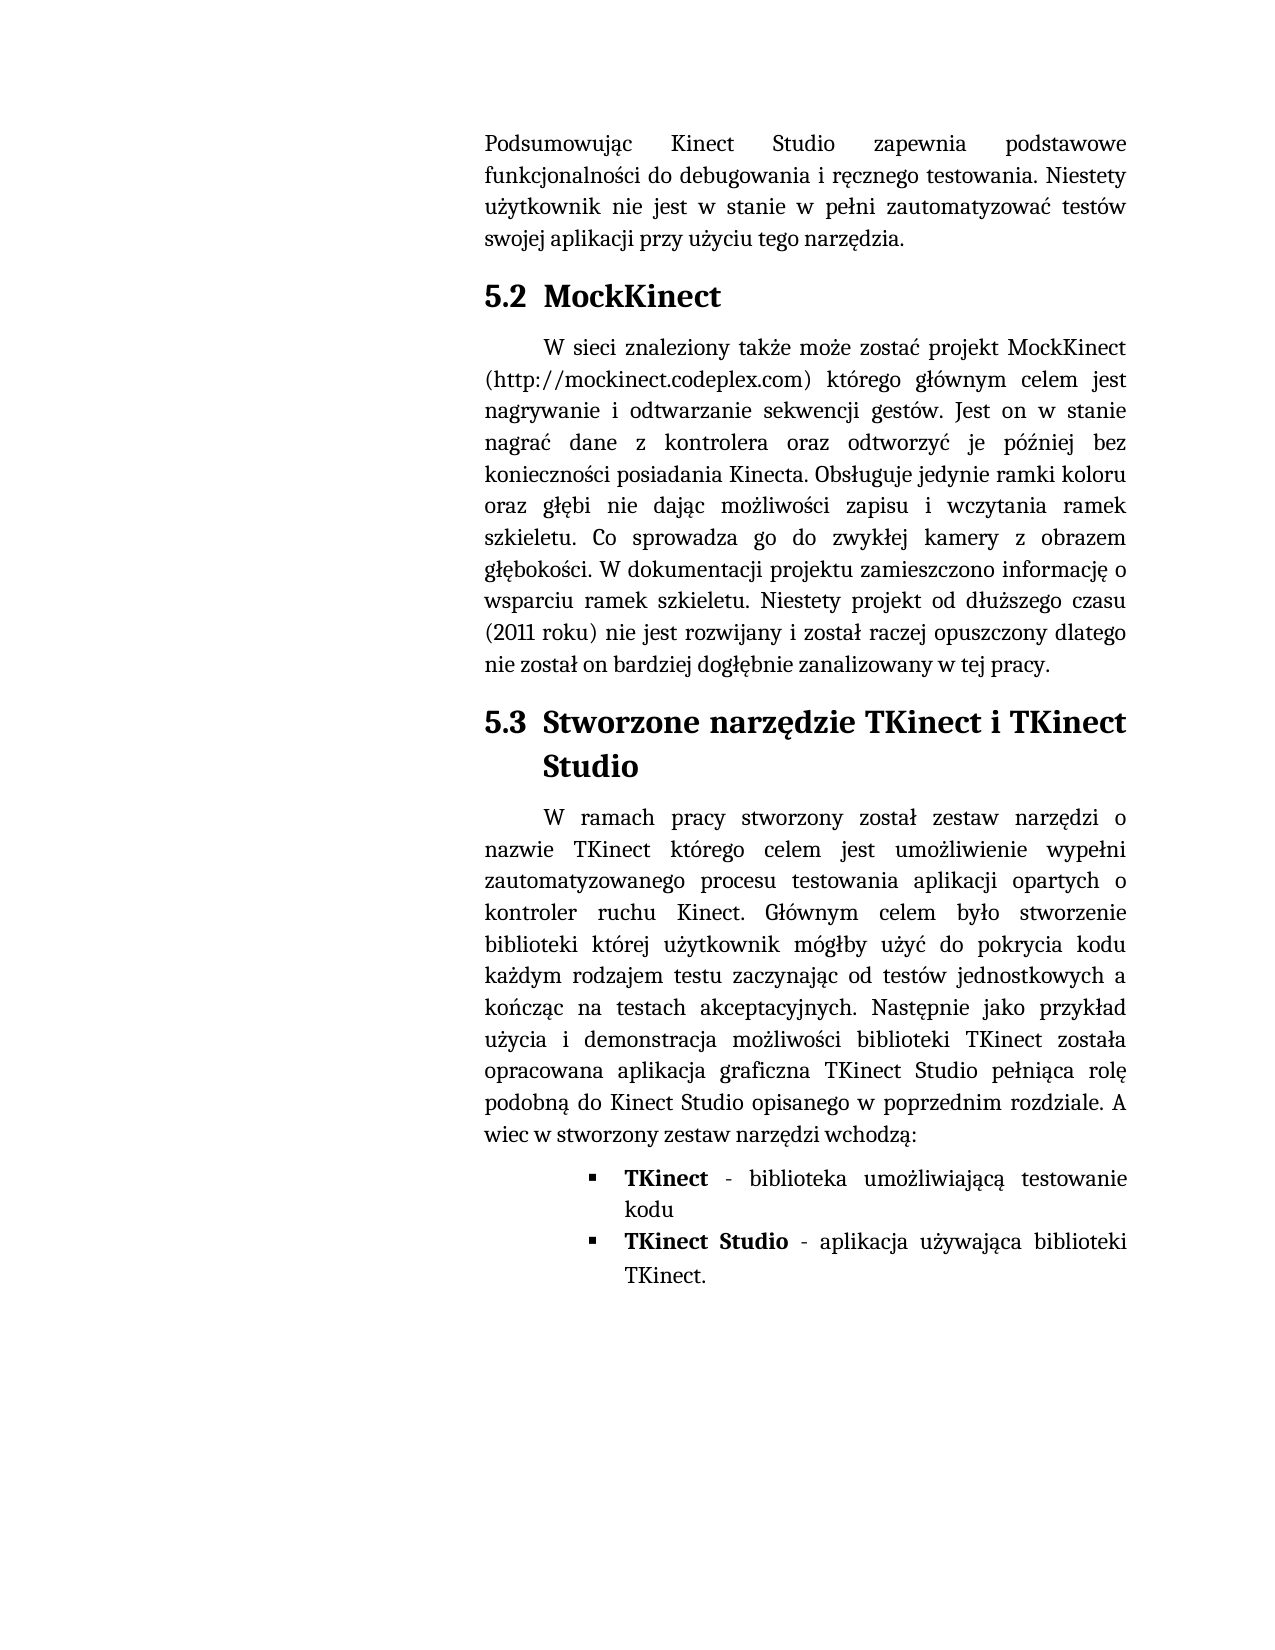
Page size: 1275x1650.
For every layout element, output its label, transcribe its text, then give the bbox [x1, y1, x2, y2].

text Podsumowując Kinect Studio zapewnia podstawowe funkcjonalności do debugowania i ręcznego testowania. Niestety użytkownik nie jest w stanie w pełni zautomatyzować testów swojej aplikacji przy użyciu tego narzędzia. [484, 130, 1127, 252]
text Stworzone narzędzie TKinect i TKinect Studio [484, 703, 1127, 786]
list TKinect - biblioteka umożliwiającą testowanie kodu [587, 1164, 1127, 1224]
text W ramach pracy stworzony został zestaw narzędzi o nazwie TKinect którego celem jest umożliwienie wypełni zautomatyzowanego procesu testowania aplikacji opartych o kontroler ruchu Kinect. Głównym celem było stworzenie biblioteki której użytkownik mógłby użyć do pokrycia kodu każdym rodzajem testu zaczynając od testów jednostkowych a kończąc na testach akceptacyjnych. Następnie jako przykład użycia i demonstracja możliwości biblioteki TKinect została opracowana aplikacja graficzna TKinect Studio pełniąca rolę podobną do Kinect Studio opisanego w poprzednim rozdziale. A wiec w stworzony zestaw narzędzi wchodzą: [484, 804, 1127, 1148]
text MockKinect [484, 277, 1127, 316]
list TKinect Studio - aplikacja używająca biblioteki TKinect. [587, 1228, 1127, 1289]
text W sieci znaleziony także może zostać projekt MockKinect (http://mockinect.codeplex.com) którego głównym celem jest nagrywanie i odtwarzanie sekwencji gestów. Jest on w stanie nagrać dane z kontrolera oraz odtworzyć je później bez konieczności posiadania Kinecta. Obsługuje jedynie ramki koloru oraz głębi nie dając możliwości zapisu i wczytania ramek szkieletu. Co sprowadza go do zwykłej kamery z obrazem głębokości. W dokumentacji projektu zamieszczono informację o wsparciu ramek szkieletu. Niestety projekt od dłuższego czasu (2011 roku) nie jest rozwijany i został raczej opuszczony dlatego nie został on bardziej dogłębnie zanalizowany w tej pracy. [484, 334, 1127, 678]
